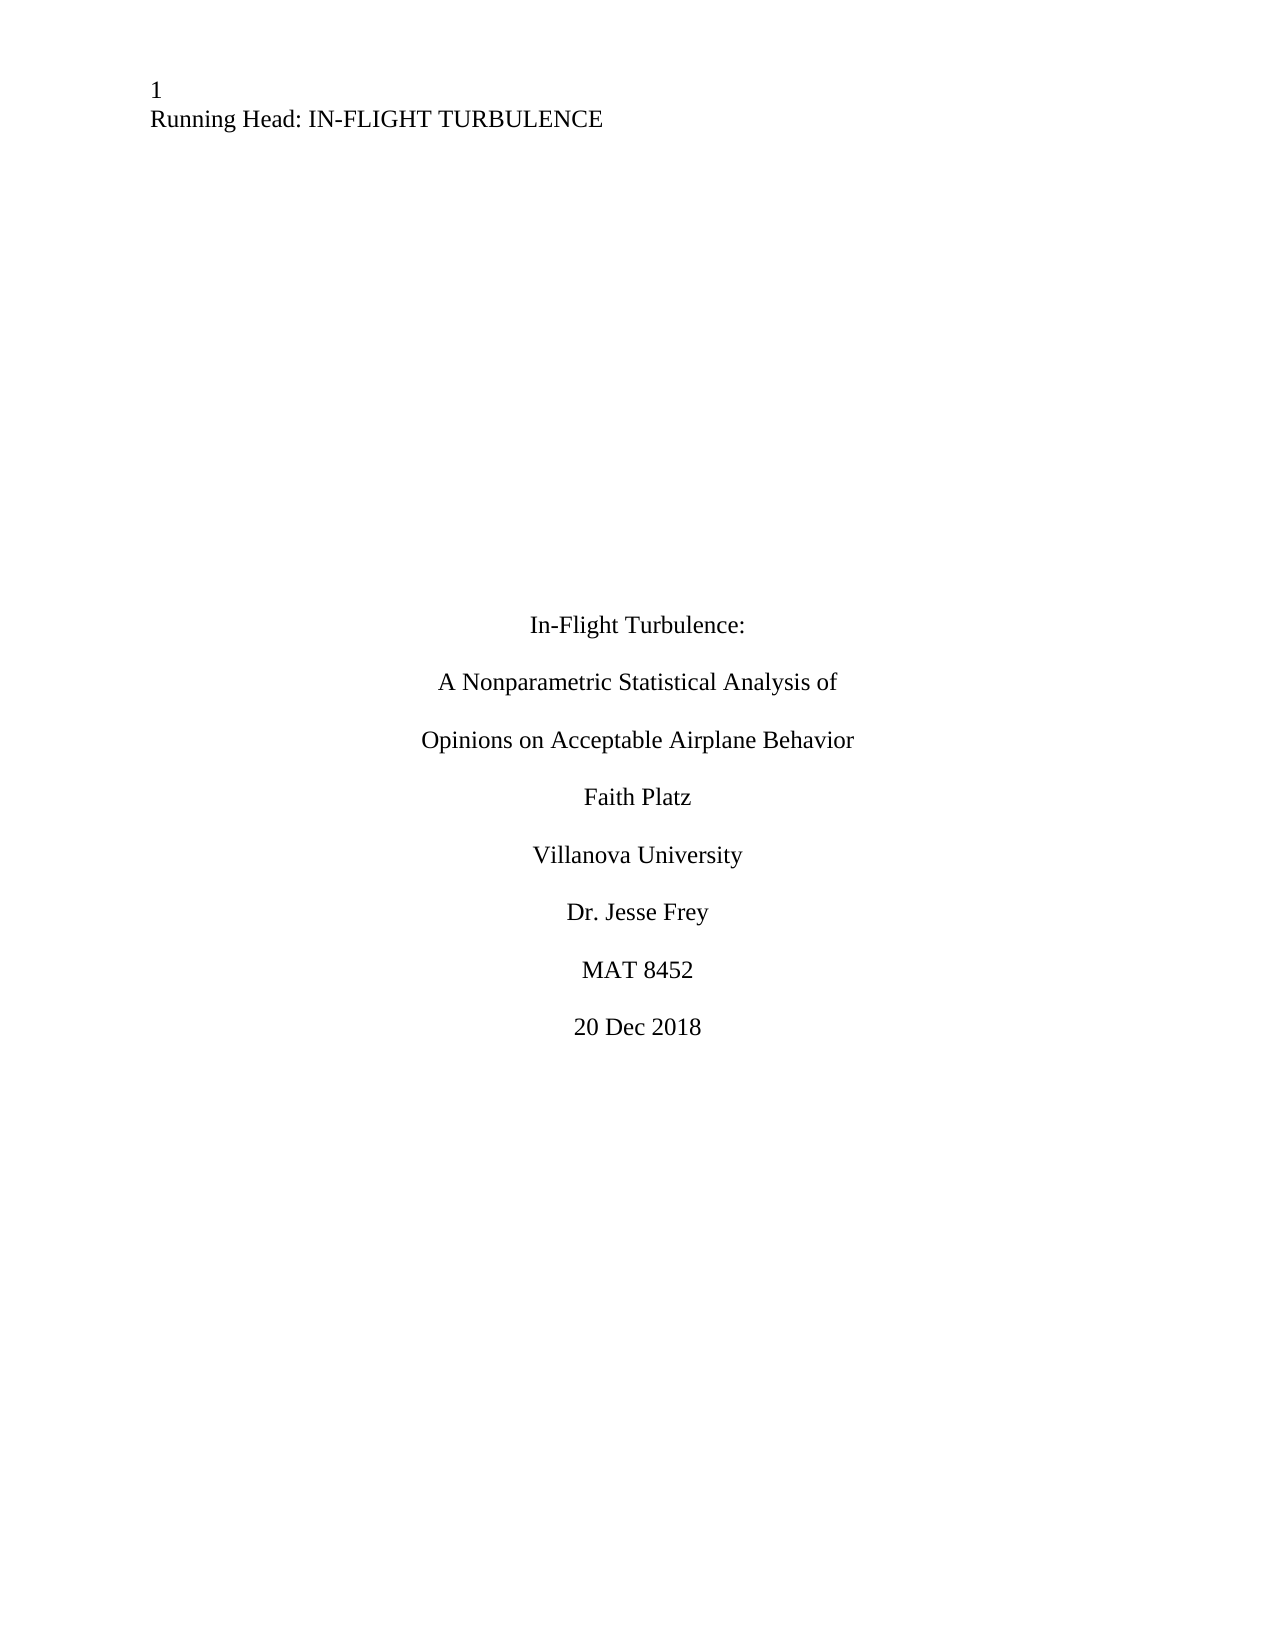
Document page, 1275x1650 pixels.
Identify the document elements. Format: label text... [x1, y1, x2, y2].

text MAT 8452 [150, 955, 1125, 984]
text Faith Platz [150, 782, 1125, 811]
text Villanova University [150, 840, 1125, 869]
text In-Flight Turbulence: [150, 610, 1125, 639]
text 20 Dec 2018 [150, 1012, 1125, 1041]
text Opinions on Acceptable Airplane Behavior [150, 725, 1125, 754]
text A Nonparametric Statistical Analysis of [150, 667, 1125, 696]
text Dr. Jesse Frey [150, 897, 1125, 926]
